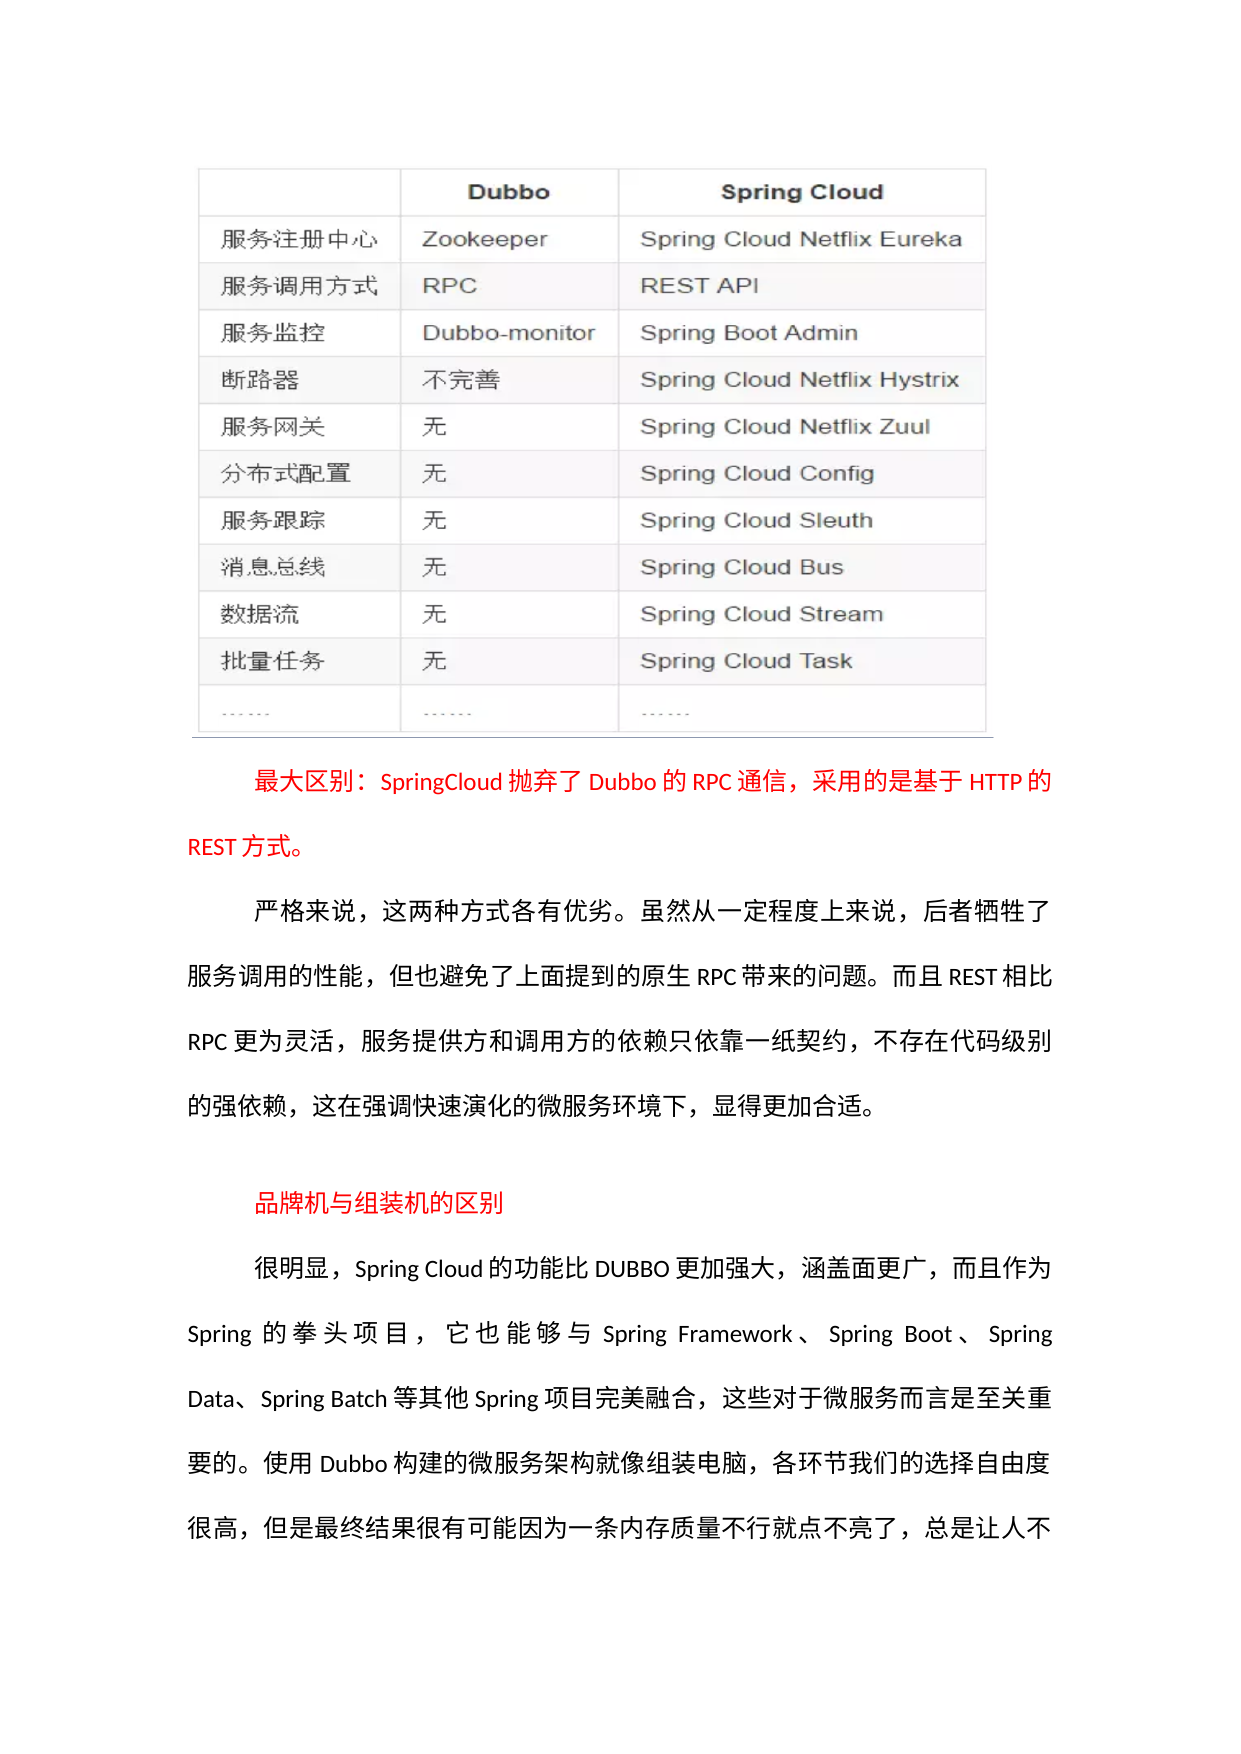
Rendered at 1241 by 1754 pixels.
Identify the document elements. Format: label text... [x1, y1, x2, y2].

text 最大区别：SpringCloud抛弃了Dubbo的RPC通信，采用的是基于HTTP的REST方式。 [187, 747, 1053, 877]
text 品牌机与组装机的区别 [187, 1169, 1053, 1234]
text 严格来说，这两种方式各有优劣。虽然从一定程度上来说，后者牺牲了服务调用的性能，但也避免了上面提到的原生RPC带来的问题。而且REST相比RPC更为灵活，服务提供方和调用方的依赖只依靠一纸契约，不存在代码级别的强依赖，这在强调快速演化的微服务环境下，显得更加合适。 [187, 877, 1053, 1137]
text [187, 1234, 1053, 1559]
